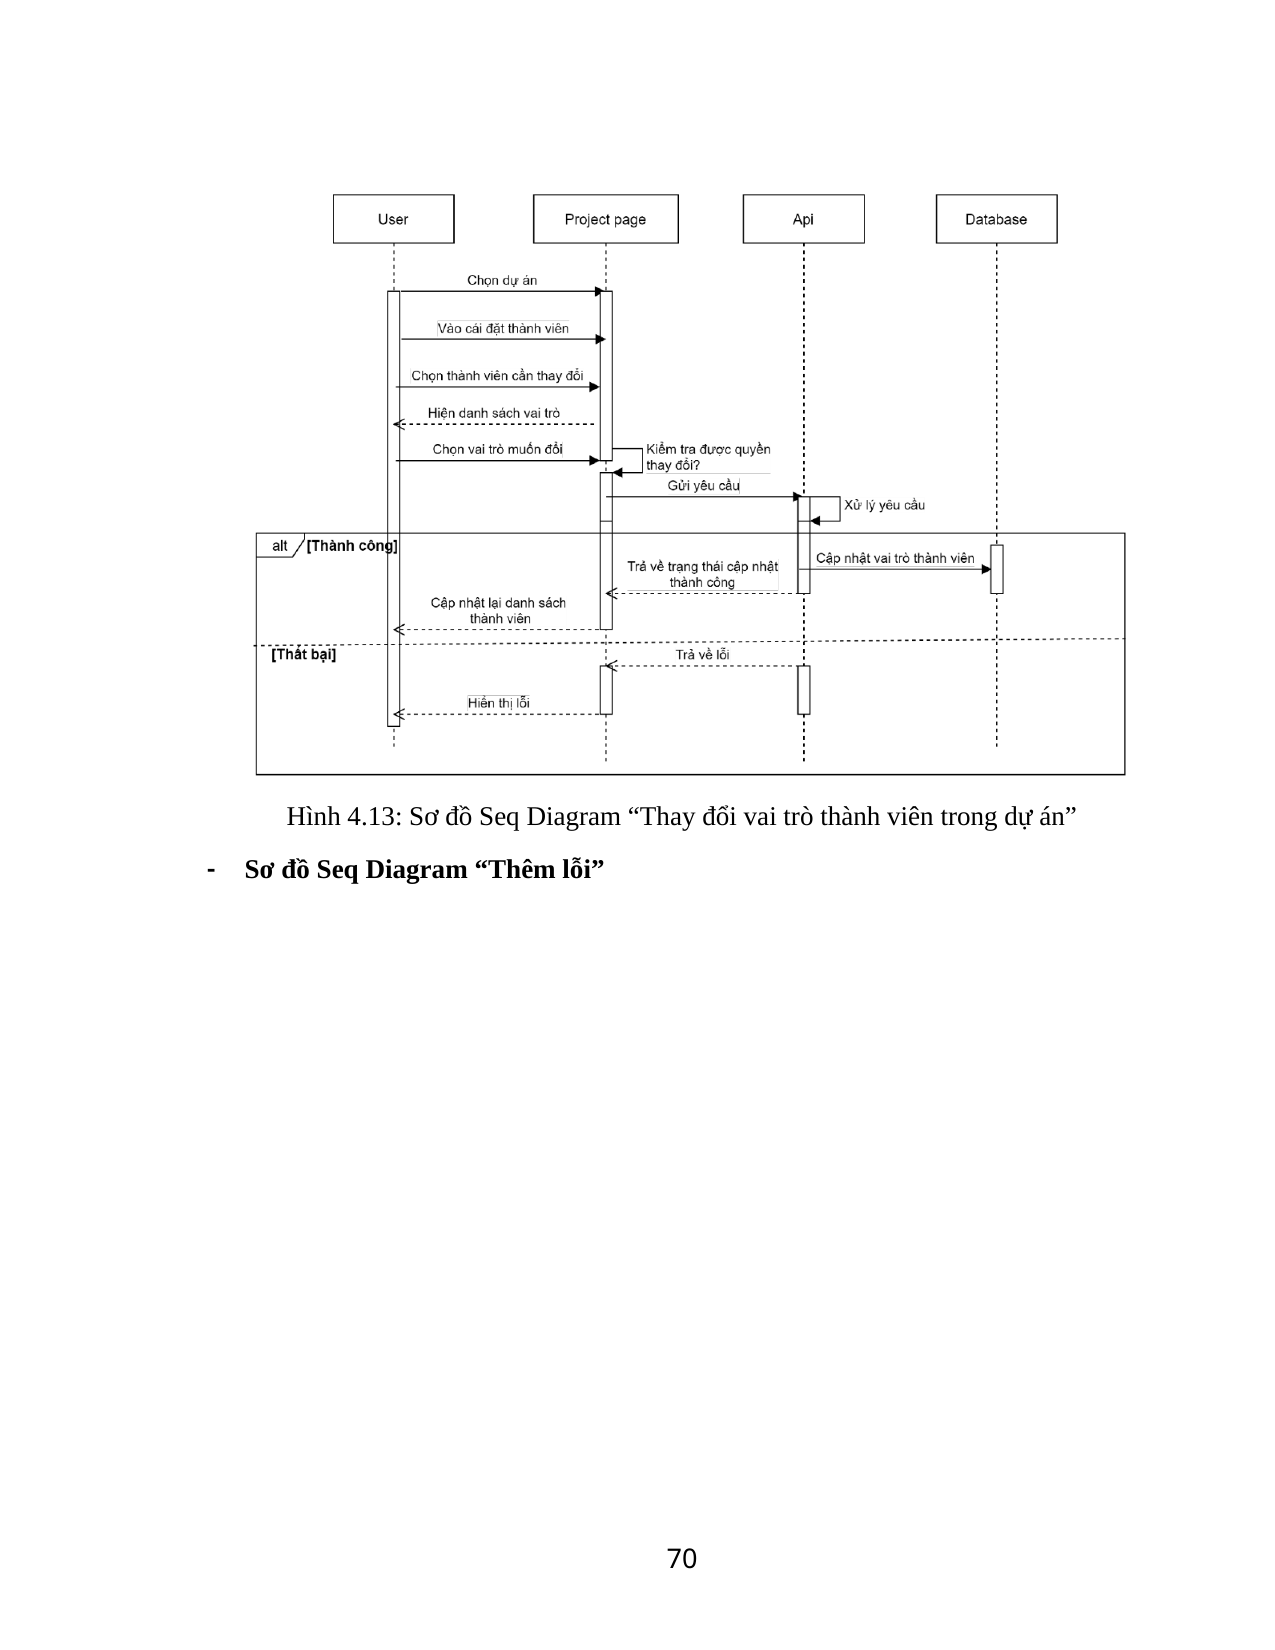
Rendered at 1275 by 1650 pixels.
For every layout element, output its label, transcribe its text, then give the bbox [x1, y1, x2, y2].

list Sơ đồ Seq Diagram “Thêm lỗi” [207, 852, 1157, 885]
picture [236, 177, 1137, 782]
text Hình 4.13: Sơ đồ Seq Diagram “Thay đổi vai trò thành viên trong dự án” [207, 800, 1157, 831]
